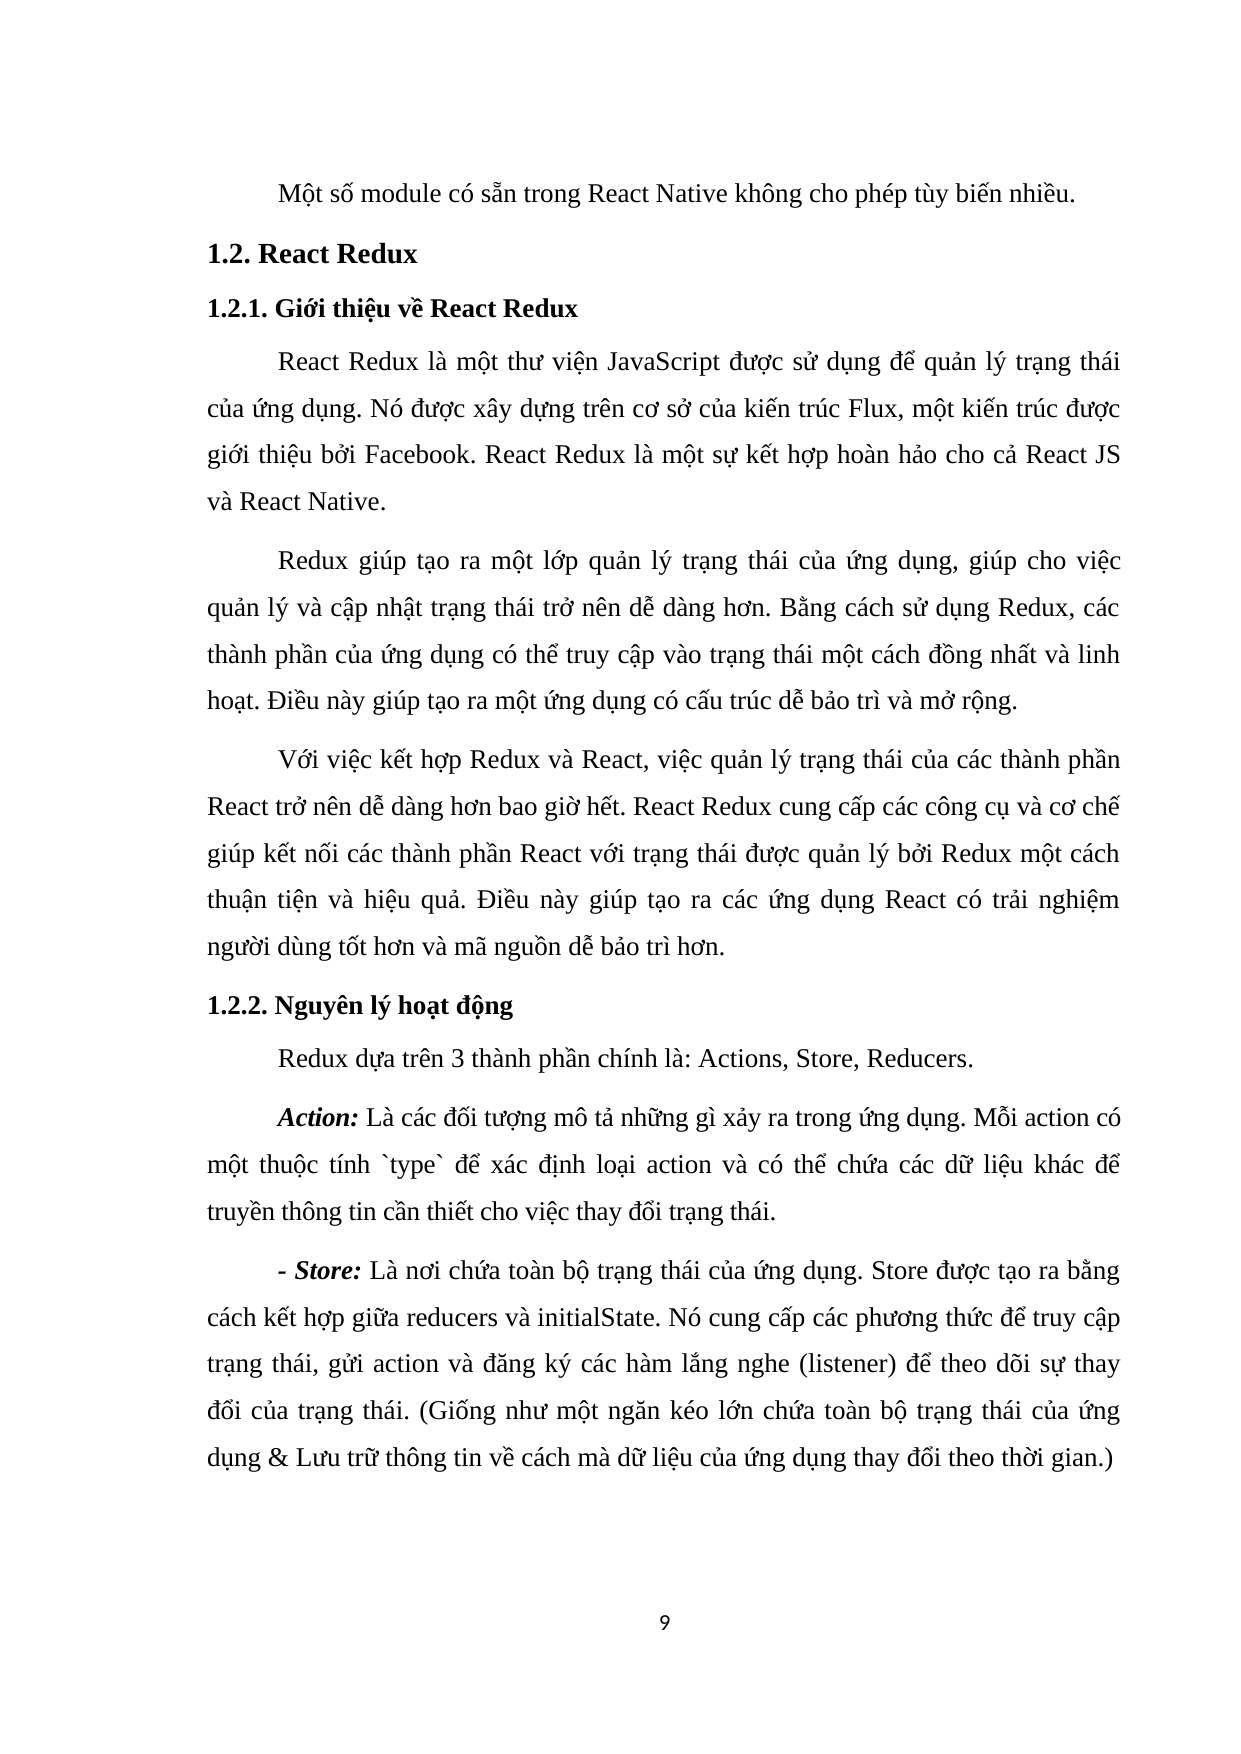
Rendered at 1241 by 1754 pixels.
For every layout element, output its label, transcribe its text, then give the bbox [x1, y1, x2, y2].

text Action: Là các đối tượng mô tả những gì xảy ra trong ứng dụng. Mỗi action có một thuộc tính `type` để xác định loại action và có thể chứa các dữ liệu khác để truyền thông tin cần thiết cho việc thay đổi trạng thái. [207, 1102, 1122, 1226]
text 1.2.1. Giới thiệu về React Redux [207, 292, 1122, 323]
text Với việc kết hợp Redux và React, việc quản lý trạng thái của các thành phần React trở nên dễ dàng hơn bao giờ hết. React Redux cung cấp các công cụ và cơ chế giúp kết nối các thành phần React với trạng thái được quản lý bởi Redux một cách thuận tiện và hiệu quả. Điều này giúp tạo ra các ứng dụng React có trải nghiệm người dùng tốt hơn và mã nguồn dễ bảo trì hơn. [207, 744, 1122, 961]
text Redux giúp tạo ra một lớp quản lý trạng thái của ứng dụng, giúp cho việc quản lý và cập nhật trạng thái trở nên dễ dàng hơn. Bằng cách sử dụng Redux, các thành phần của ứng dụng có thể truy cập vào trạng thái một cách đồng nhất và linh hoạt. Điều này giúp tạo ra một ứng dụng có cấu trúc dễ bảo trì và mở rộng. [207, 544, 1122, 716]
text Một số module có sẵn trong React Native không cho phép tùy biến nhiều. [207, 177, 1122, 208]
text - Store: Là nơi chứa toàn bộ trạng thái của ứng dụng. Store được tạo ra bằng cách kết hợp giữa reducers và initialState. Nó cung cấp các phương thức để truy cập trạng thái, gửi action và đăng ký các hàm lắng nghe (listener) để theo dõi sự thay đổi của trạng thái. (Giống như một ngăn kéo lớn chứa toàn bộ trạng thái của ứng dụng & Lưu trữ thông tin về cách mà dữ liệu của ứng dụng thay đổi theo thời gian.) [207, 1254, 1122, 1472]
text React Redux là một thư viện JavaScript được sử dụng để quản lý trạng thái của ứng dụng. Nó được xây dựng trên cơ sở của kiến trúc Flux, một kiến trúc được giới thiệu bởi Facebook. React Redux là một sự kết hợp hoàn hảo cho cả React JS và React Native. [207, 345, 1122, 516]
text Redux dựa trên 3 thành phần chính là: Actions, Store, Reducers. [207, 1042, 1122, 1073]
text 1.2. React Redux [207, 236, 1122, 270]
text 1.2.2. Nguyên lý hoạt động [207, 989, 1122, 1021]
